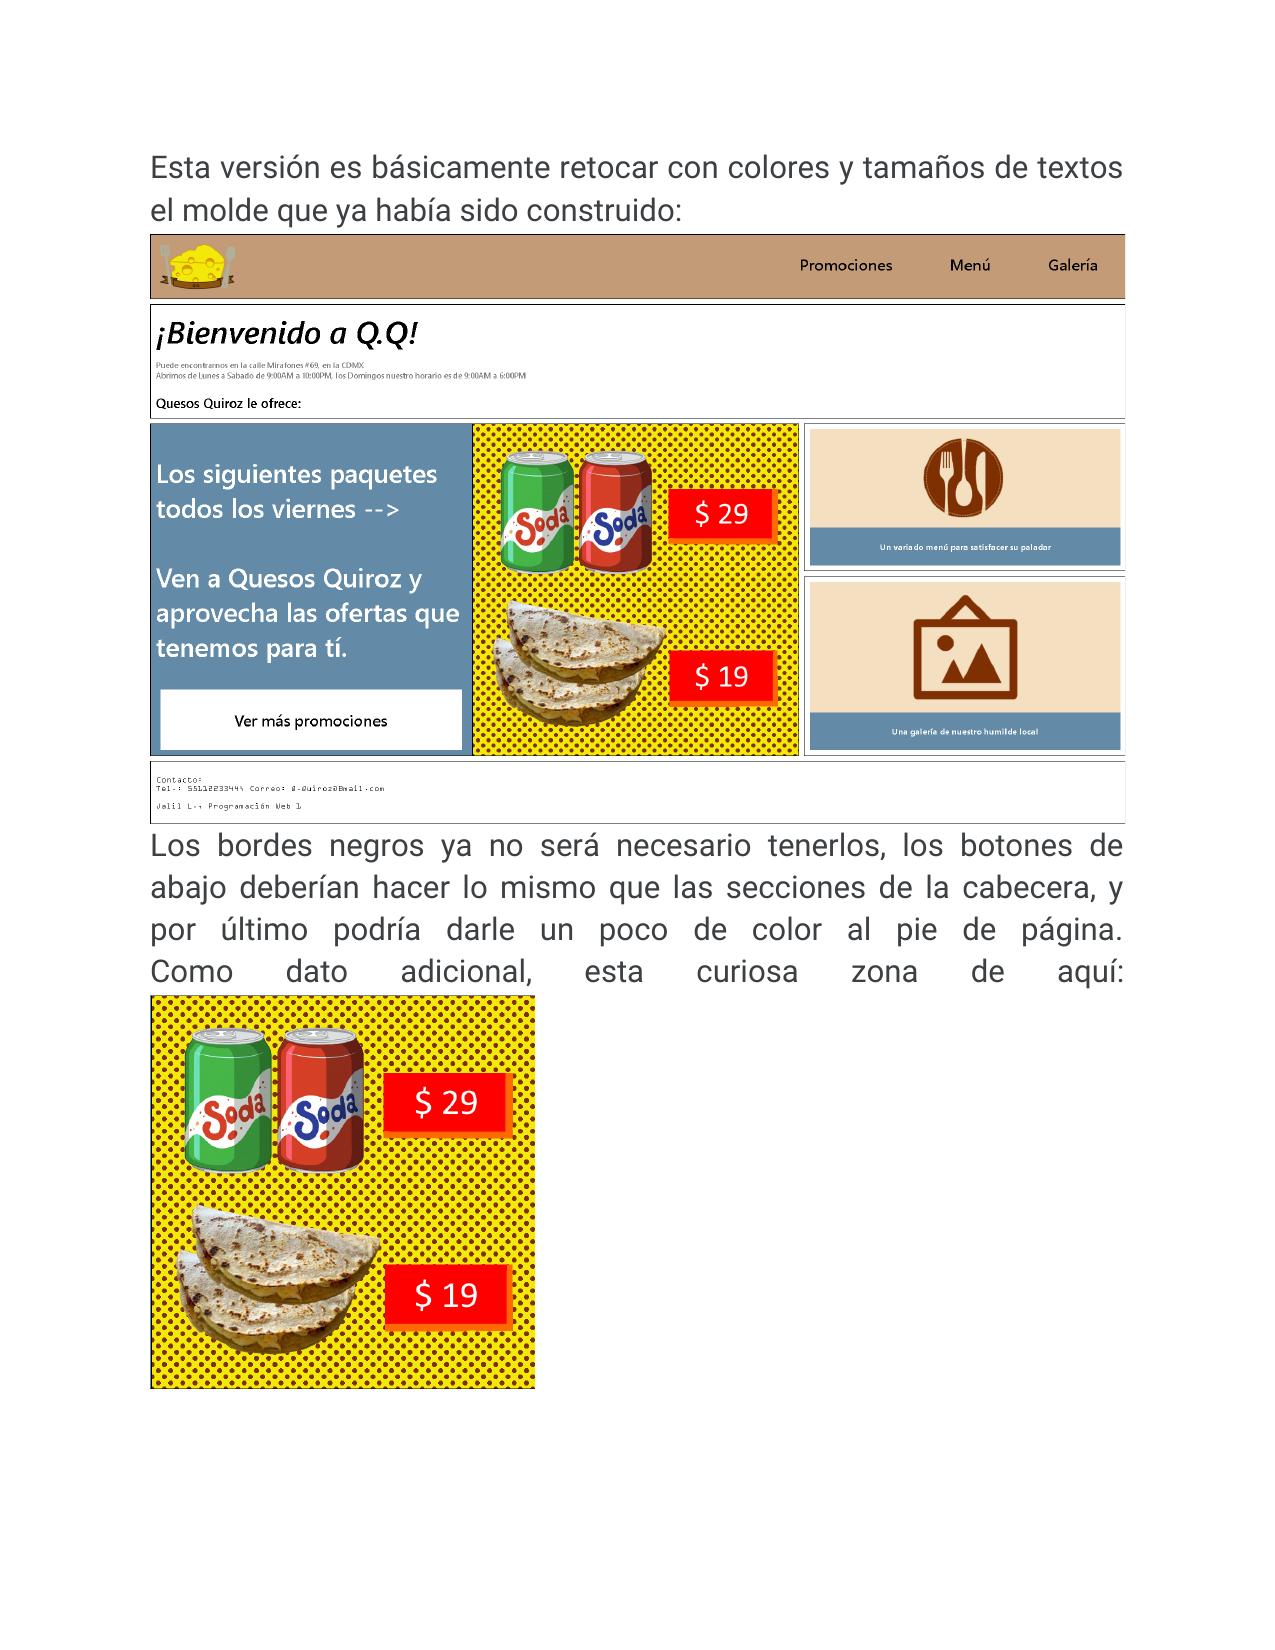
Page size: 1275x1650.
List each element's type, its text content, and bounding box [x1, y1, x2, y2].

text Esta versión es básicamente retocar con colores y tamaños de textos el molde que ya había sido construido: [150, 150, 1125, 229]
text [150, 828, 1125, 1389]
picture [150, 234, 1125, 824]
picture [150, 994, 536, 1390]
